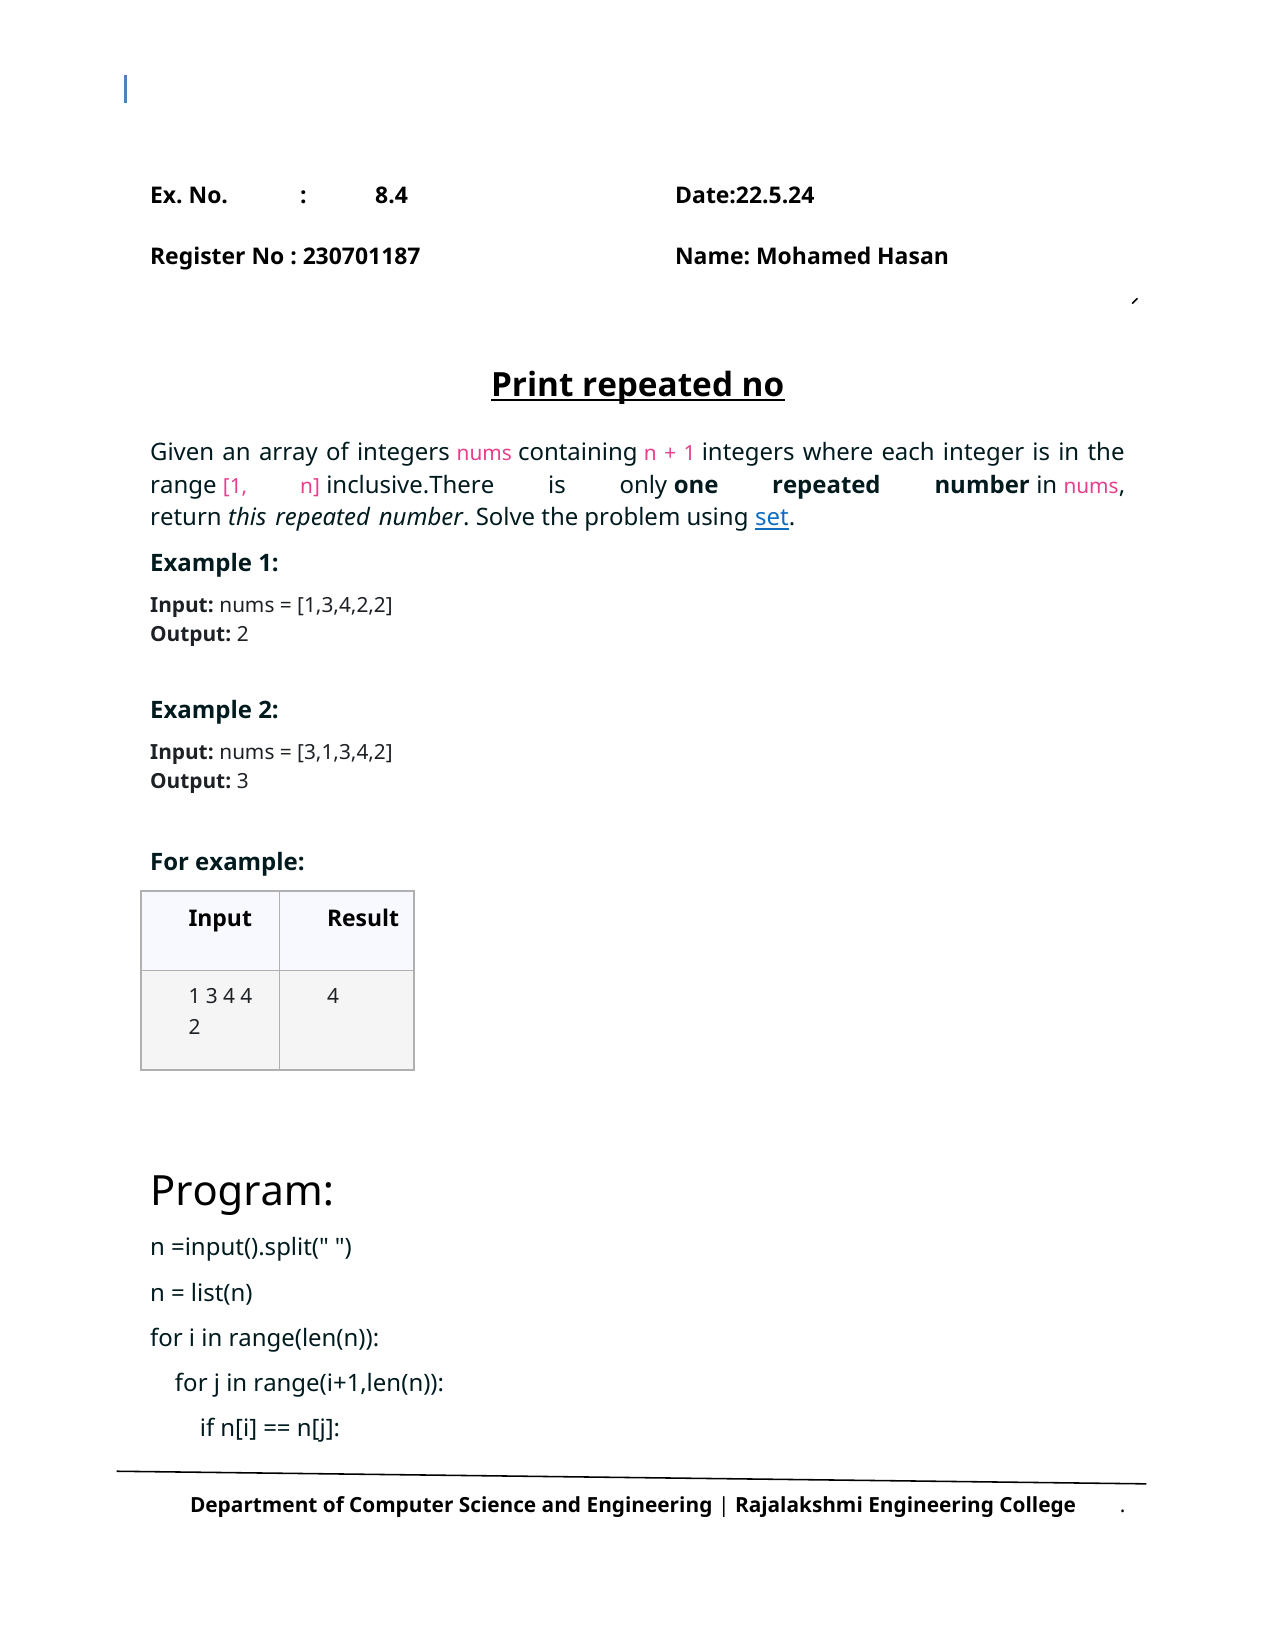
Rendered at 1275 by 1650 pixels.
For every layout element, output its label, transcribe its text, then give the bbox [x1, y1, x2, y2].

text Print repeated no [150, 360, 1125, 406]
text n =input().split(" ") [150, 1230, 1125, 1263]
text Example 1: [150, 545, 1125, 578]
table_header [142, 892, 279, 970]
text if n[i] == n[j]: [150, 1411, 1125, 1443]
text for i in range(len(n)): [150, 1320, 1125, 1353]
text Program: [150, 1161, 1125, 1218]
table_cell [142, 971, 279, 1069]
text For example: [150, 845, 1125, 877]
text Output: 2 [150, 619, 1125, 647]
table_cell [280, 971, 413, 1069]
text for j in range(i+1,len(n)): [150, 1366, 1125, 1398]
text Register No : 230701187 Name: Mohamed Hasan [150, 239, 1125, 271]
text Ex. No. : 8.4 Date:22.5.24 [150, 179, 1125, 210]
text Input: nums = [3,1,3,4,2] [150, 737, 1125, 766]
text n = list(n) [150, 1275, 1125, 1308]
text Output: 3 [150, 766, 1125, 794]
text Given an array of integers nums containing n + 1 integers where each integer is in the range [1, n] inclusive.There is only one repeated number in nums, return this repeated number. Solve the problem using set. [150, 435, 1125, 533]
text Example 2: [150, 692, 1125, 725]
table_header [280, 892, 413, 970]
text Input: nums = [1,3,4,2,2] [150, 590, 1125, 619]
